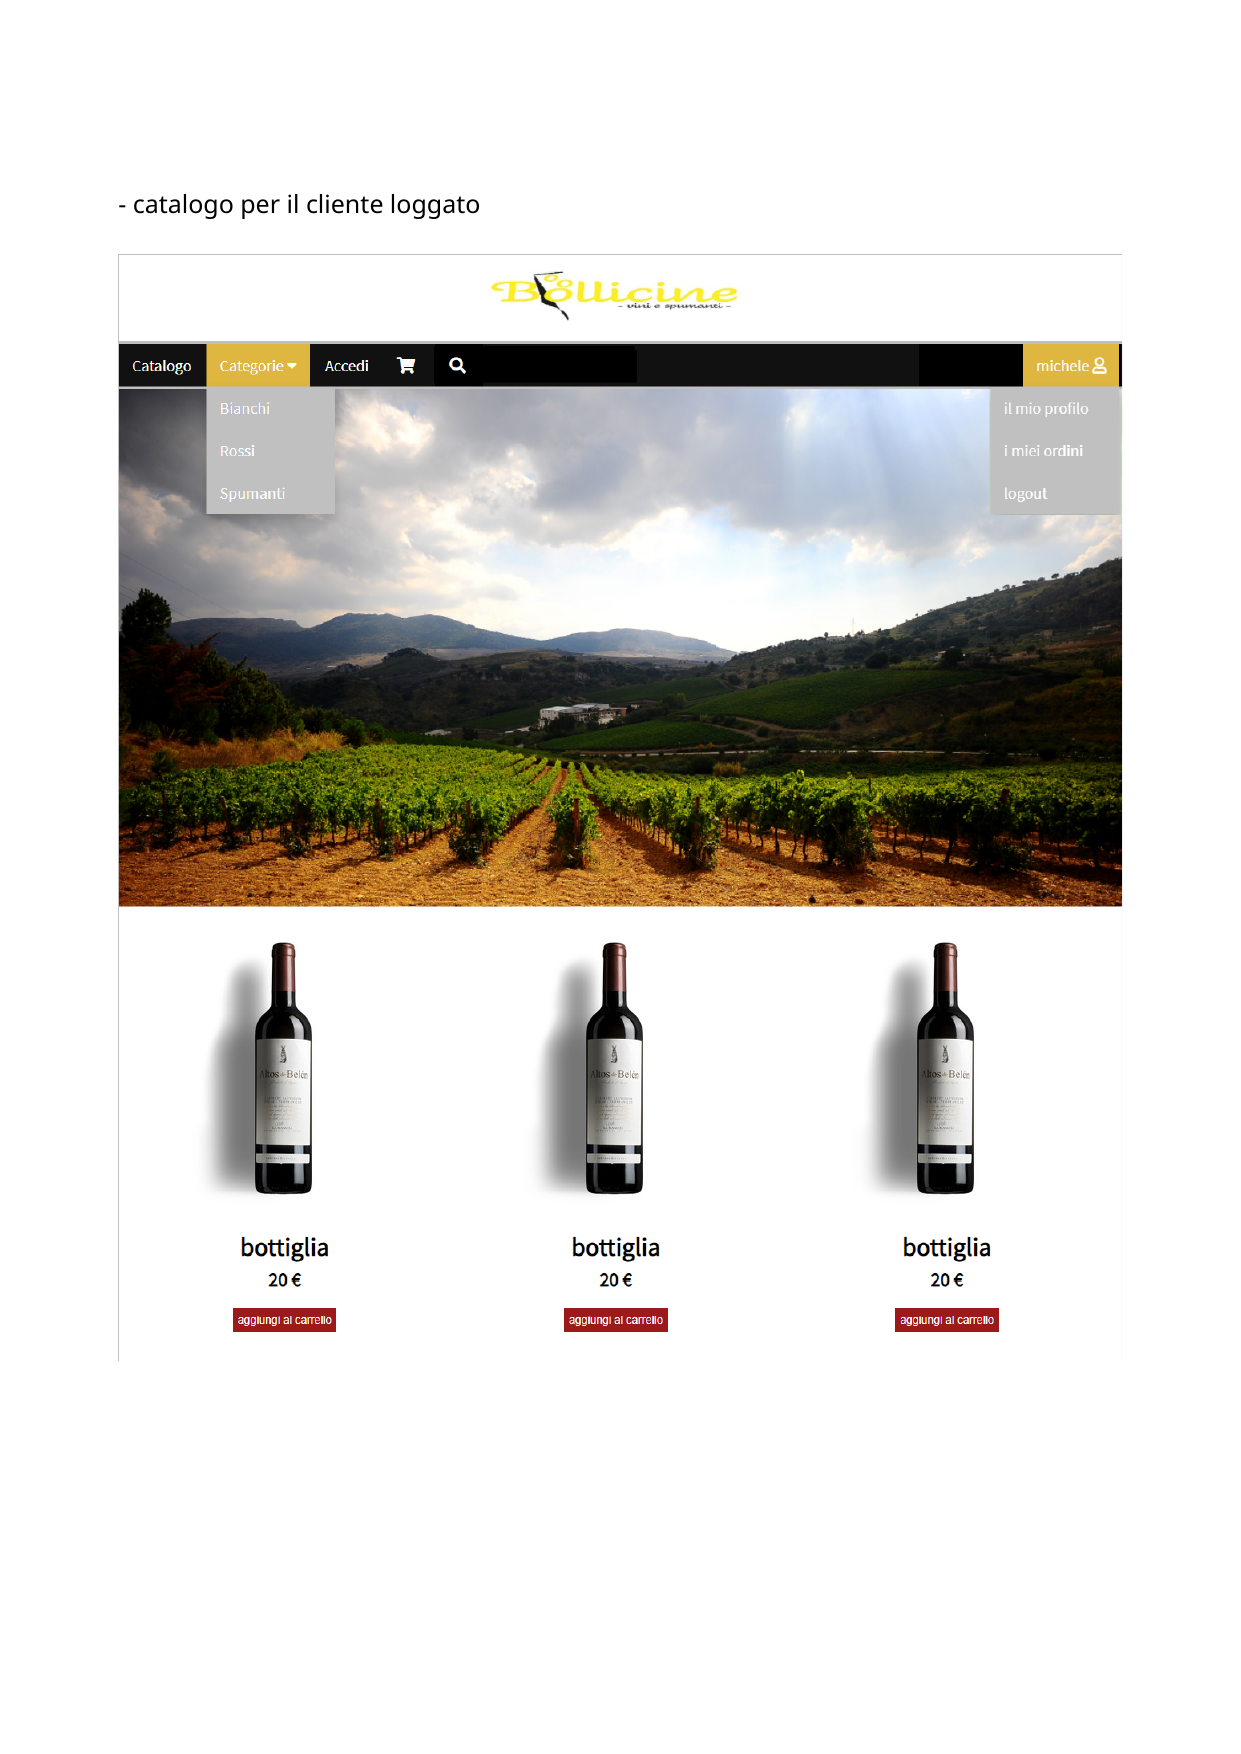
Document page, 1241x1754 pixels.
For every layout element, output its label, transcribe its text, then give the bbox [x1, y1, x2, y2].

picture [118, 254, 1123, 1361]
text - catalogo per il cliente loggato [118, 186, 1122, 220]
